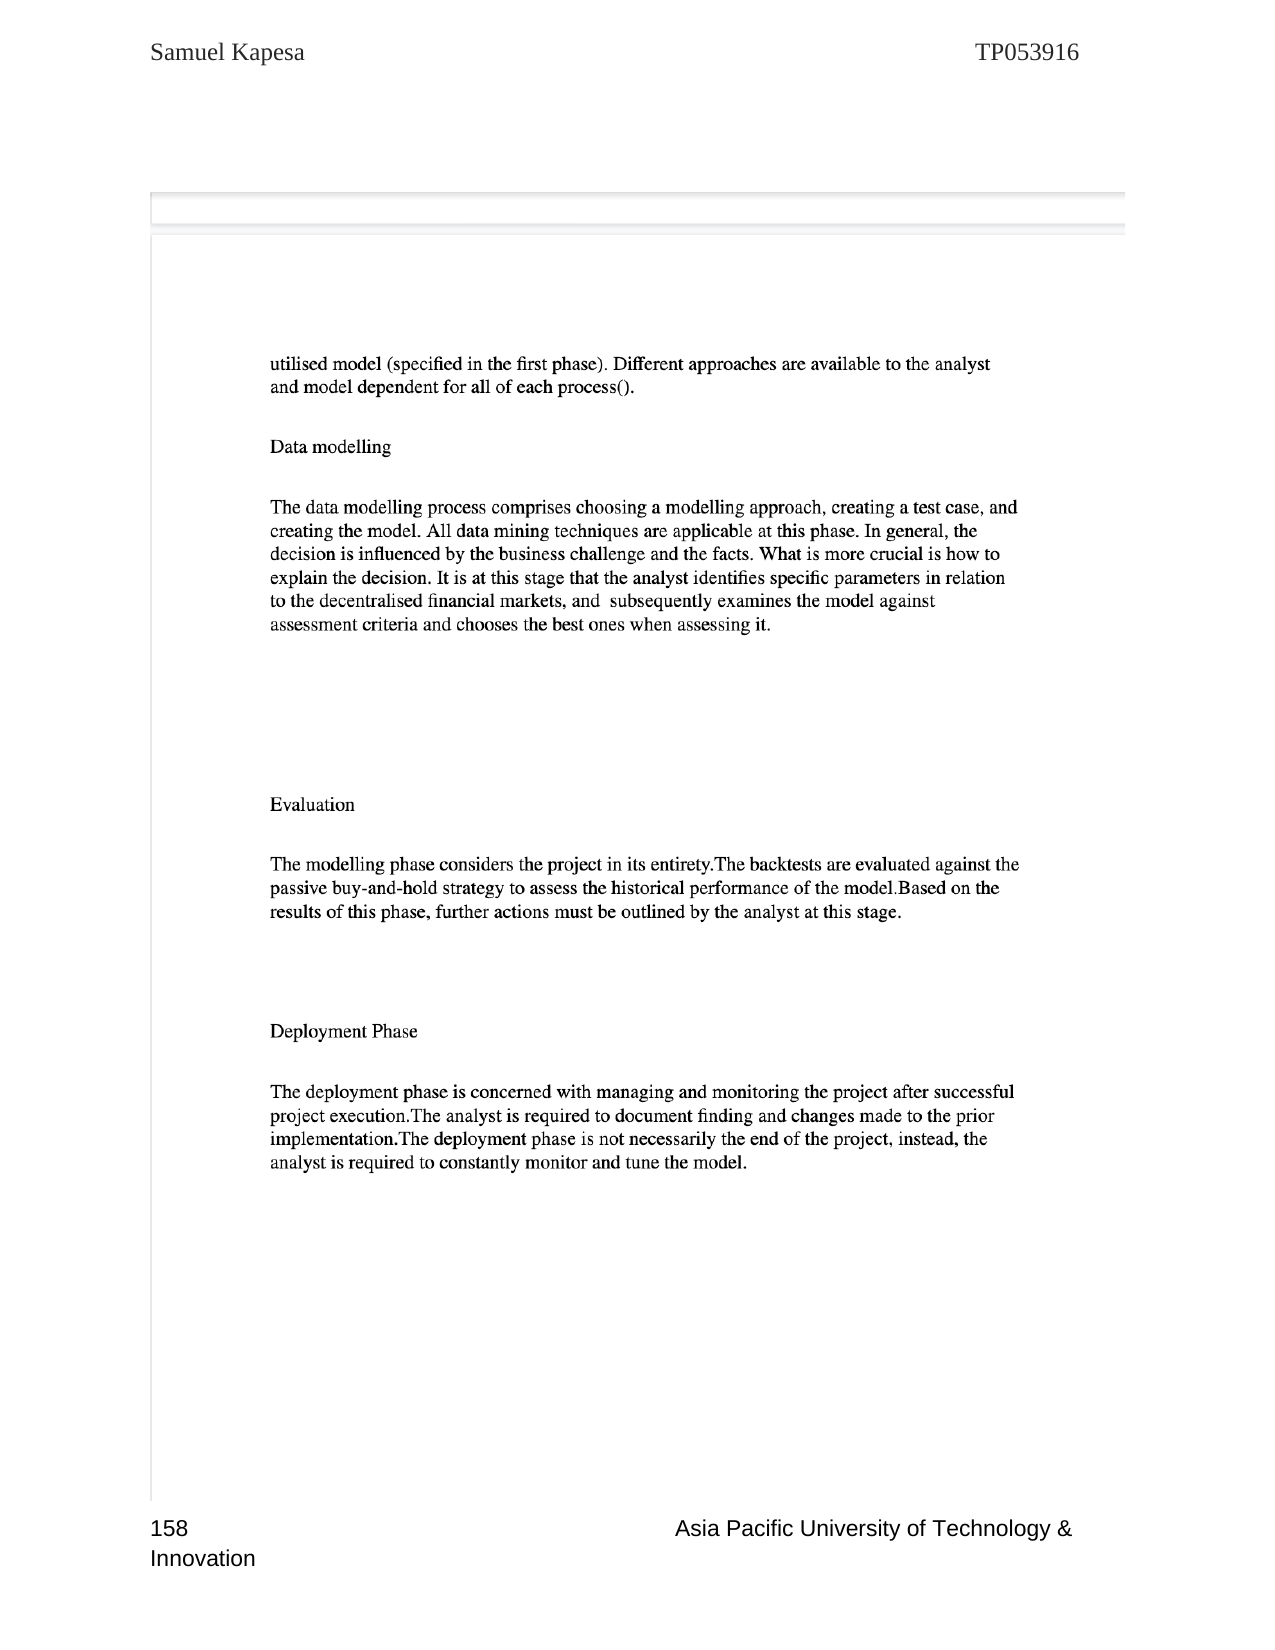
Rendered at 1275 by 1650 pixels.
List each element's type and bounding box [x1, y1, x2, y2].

picture [150, 192, 1125, 1501]
